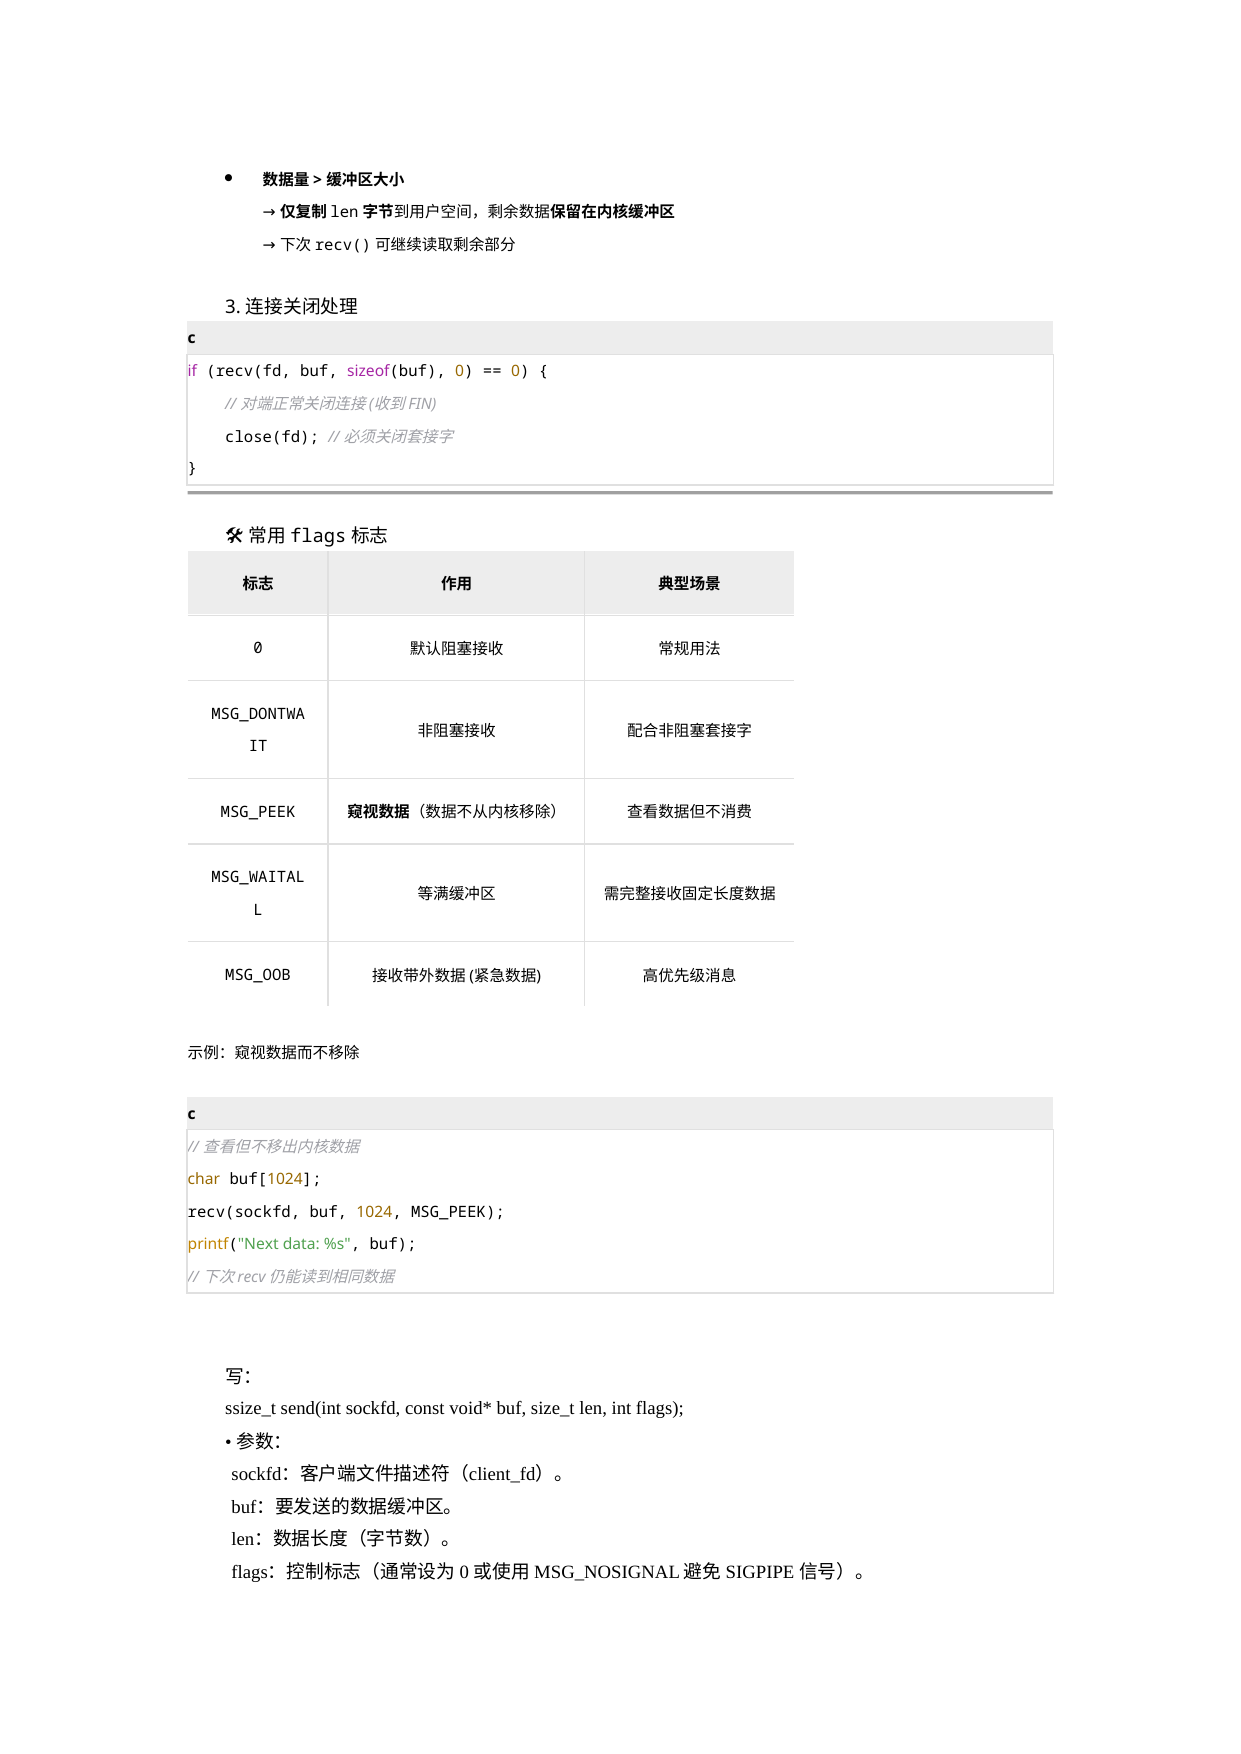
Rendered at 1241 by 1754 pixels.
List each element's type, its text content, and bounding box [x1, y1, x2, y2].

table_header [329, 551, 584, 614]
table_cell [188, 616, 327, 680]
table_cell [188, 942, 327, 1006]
text ssize_t send(int sockfd, const void* buf, size_t len, int flags); [187, 1391, 1053, 1424]
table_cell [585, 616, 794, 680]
text 示例：窥视数据而不移除 [187, 1035, 1053, 1068]
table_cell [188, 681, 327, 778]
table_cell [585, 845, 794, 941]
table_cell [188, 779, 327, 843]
text // 查看但不移出内核数据 [188, 1130, 1053, 1162]
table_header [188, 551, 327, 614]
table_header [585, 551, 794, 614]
text char buf[1024]; [188, 1162, 1053, 1195]
text 3. ​连接关闭处理​ [187, 289, 1053, 321]
text close(fd); // 必须关闭套接字 [188, 419, 1053, 451]
text c [187, 321, 1053, 354]
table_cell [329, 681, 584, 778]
text recv(sockfd, buf, 1024, MSG_PEEK); [188, 1195, 1053, 1227]
text sockfd：客户端文件描述符（client_fd）。 [187, 1456, 1053, 1489]
text 🛠️ 常用 flags 标志 [187, 518, 1053, 551]
text if (recv(fd, buf, sizeof(buf), 0) == 0) { [188, 355, 1053, 387]
list ​数据量 > 缓冲区大小​ → ​仅复制 len 字节到用户空间，剩余数据保留在内核缓冲区​ → 下次 recv() 可继续读取剩余部分 [225, 162, 1053, 259]
text // 对端正常关闭连接 (收到 FIN) [188, 387, 1053, 419]
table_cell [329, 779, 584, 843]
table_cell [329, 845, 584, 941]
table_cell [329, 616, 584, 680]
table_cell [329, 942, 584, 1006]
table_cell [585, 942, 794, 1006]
text // 下次recv仍能读到相同数据 [188, 1259, 1053, 1292]
text c [187, 1097, 1053, 1129]
text printf("Next data: %s", buf); [188, 1227, 1053, 1259]
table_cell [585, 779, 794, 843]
text flags：控制标志（通常设为 0 或使用 MSG_NOSIGNAL 避免 SIGPIPE 信号）。 [187, 1554, 1053, 1586]
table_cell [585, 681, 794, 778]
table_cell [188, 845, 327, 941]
text } [188, 451, 1053, 484]
text len：数据长度（字节数）。 [187, 1521, 1053, 1554]
text 写： [187, 1359, 1053, 1391]
text • ​参数​： [187, 1424, 1053, 1456]
text buf：要发送的数据缓冲区。 [187, 1489, 1053, 1521]
